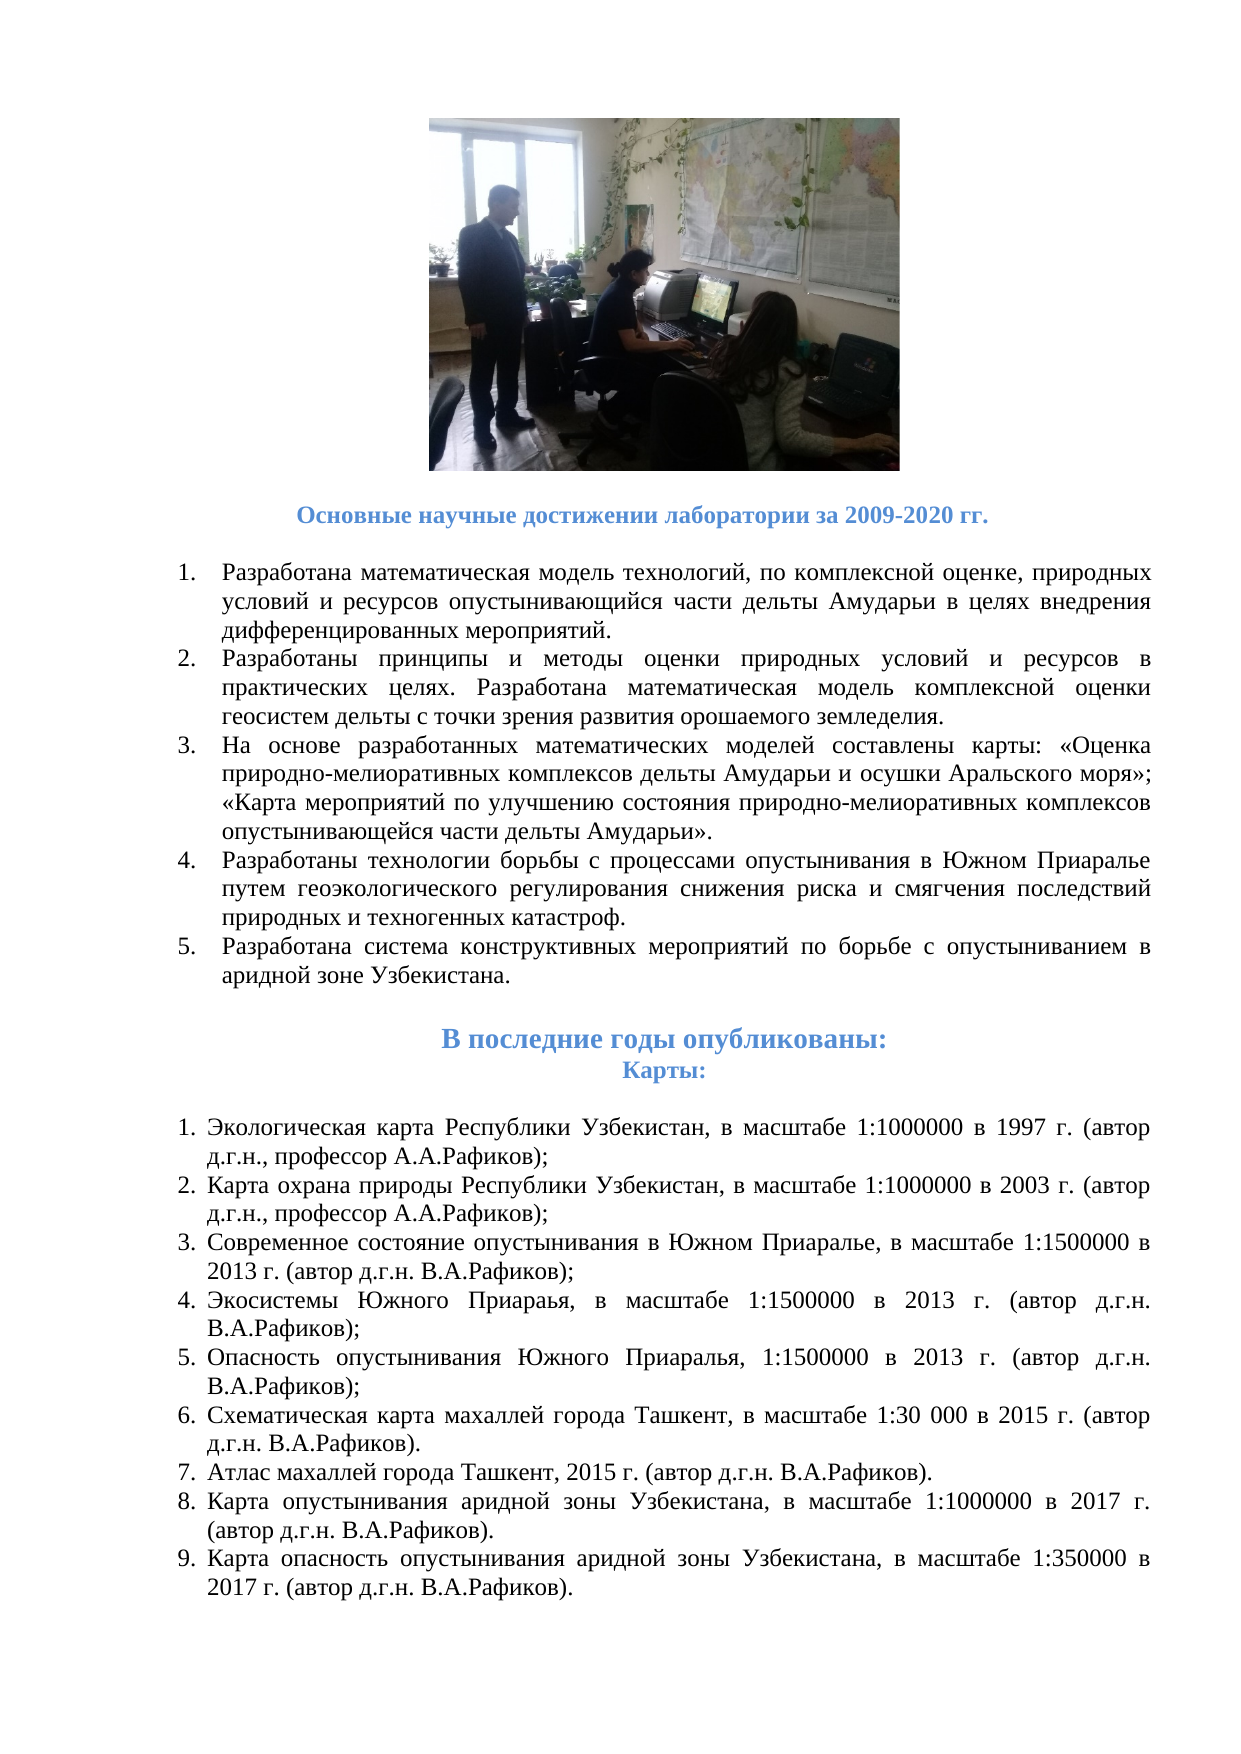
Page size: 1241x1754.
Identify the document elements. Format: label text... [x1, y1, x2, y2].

list Разработана система конструктивных мероприятий по борьбе с опустыниванием в аридной зоне Узбекистана. [177, 931, 1152, 988]
list Карта охрана природы Республики Узбекистан, в масштабе 1:1000000 в 2003 г. (автор д.г.н., профессор А.А.Рафиков); [177, 1170, 1152, 1227]
text В последние годы опубликованы: [177, 1021, 1152, 1055]
list Атлас махаллей города Ташкент, 2015 г. (автор д.г.н. В.А.Рафиков). [177, 1457, 1152, 1486]
list Карта опустынивания аридной зоны Узбекистана, в масштабе 1:1000000 в 2017 г. (автор д.г.н. В.А.Рафиков). [177, 1486, 1152, 1543]
list Разработаны принципы и методы оценки природных условий и ресурсов в практических целях. Разработана математическая модель комплексной оценки геосистем дельты с точки зрения развития орошаемого земледелия. [177, 643, 1152, 730]
list Экологическая карта Республики Узбекистан, в масштабе 1:1000000 в 1997 г. (автор д.г.н., профессор А.А.Рафиков); [177, 1112, 1152, 1170]
picture [429, 118, 900, 471]
text Основные научные достижении лаборатории за 2009-2020 гг. [133, 500, 1152, 528]
list Разработана математическая модель технологий, по комплексной оценке, природных условий и ресурсов опустынивающийся части дельты Амударьи в целях внедрения дифференцированных мероприятий. [177, 557, 1152, 643]
text Карты: [177, 1055, 1152, 1083]
list Современное состояние опустынивания в Южном Приаралье, в масштабе 1:1500000 в 2013 г. (автор д.г.н. В.А.Рафиков); [177, 1227, 1152, 1285]
list Опасность опустынивания Южного Приаралья, 1:1500000 в 2013 г. (автор д.г.н. В.А.Рафиков); [177, 1342, 1152, 1400]
list Экосистемы Южного Приараья, в масштабе 1:1500000 в 2013 г. (автор д.г.н. В.А.Рафиков); [177, 1285, 1152, 1342]
list Карта опасность опустынивания аридной зоны Узбекистана, в масштабе 1:350000 в 2017 г. (автор д.г.н. В.А.Рафиков). [177, 1543, 1152, 1601]
list Разработаны технологии борьбы с процессами опустынивания в Южном Приаралье путем геоэкологического регулирования снижения риска и смягчения последствий природных и техногенных катастроф. [177, 845, 1152, 931]
list На основе разработанных математических моделей составлены карты: «Оценка природно-мелиоративных комплексов дельты Амударьи и осушки Аральского моря»; «Карта мероприятий по улучшению состояния природно-мелиоративных комплексов опустынивающейся части дельты Амударьи». [177, 730, 1152, 845]
list Схематическая карта махаллей города Ташкент, в масштабе 1:30 000 в 2015 г. (автор д.г.н. В.А.Рафиков). [177, 1400, 1152, 1457]
